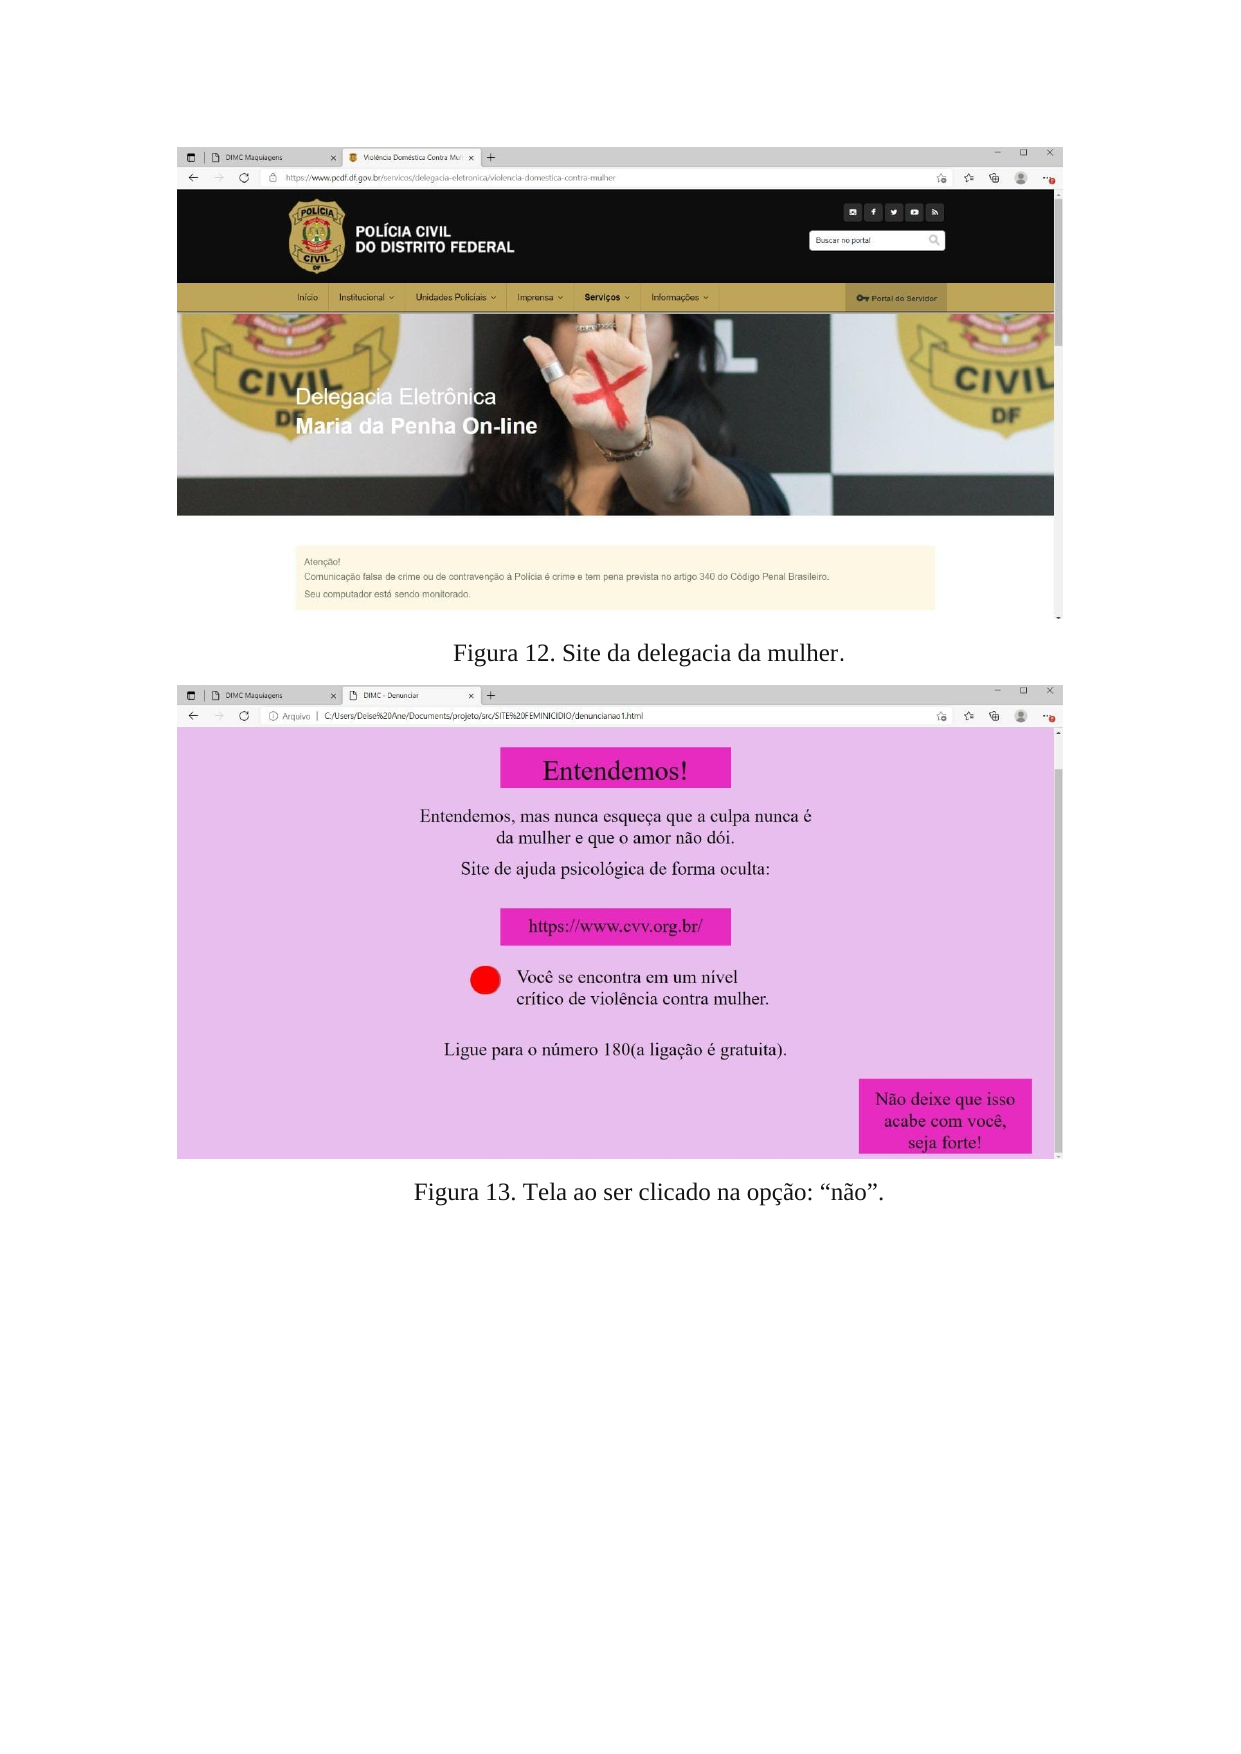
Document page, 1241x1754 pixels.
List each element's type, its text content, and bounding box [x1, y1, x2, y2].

text Figura 13. Tela ao ser clicado na opção: “não”. [177, 1177, 1121, 1206]
picture [177, 147, 1063, 619]
text Figura 12. Site da delegacia da mulher. [177, 638, 1121, 667]
picture [177, 685, 1063, 1159]
